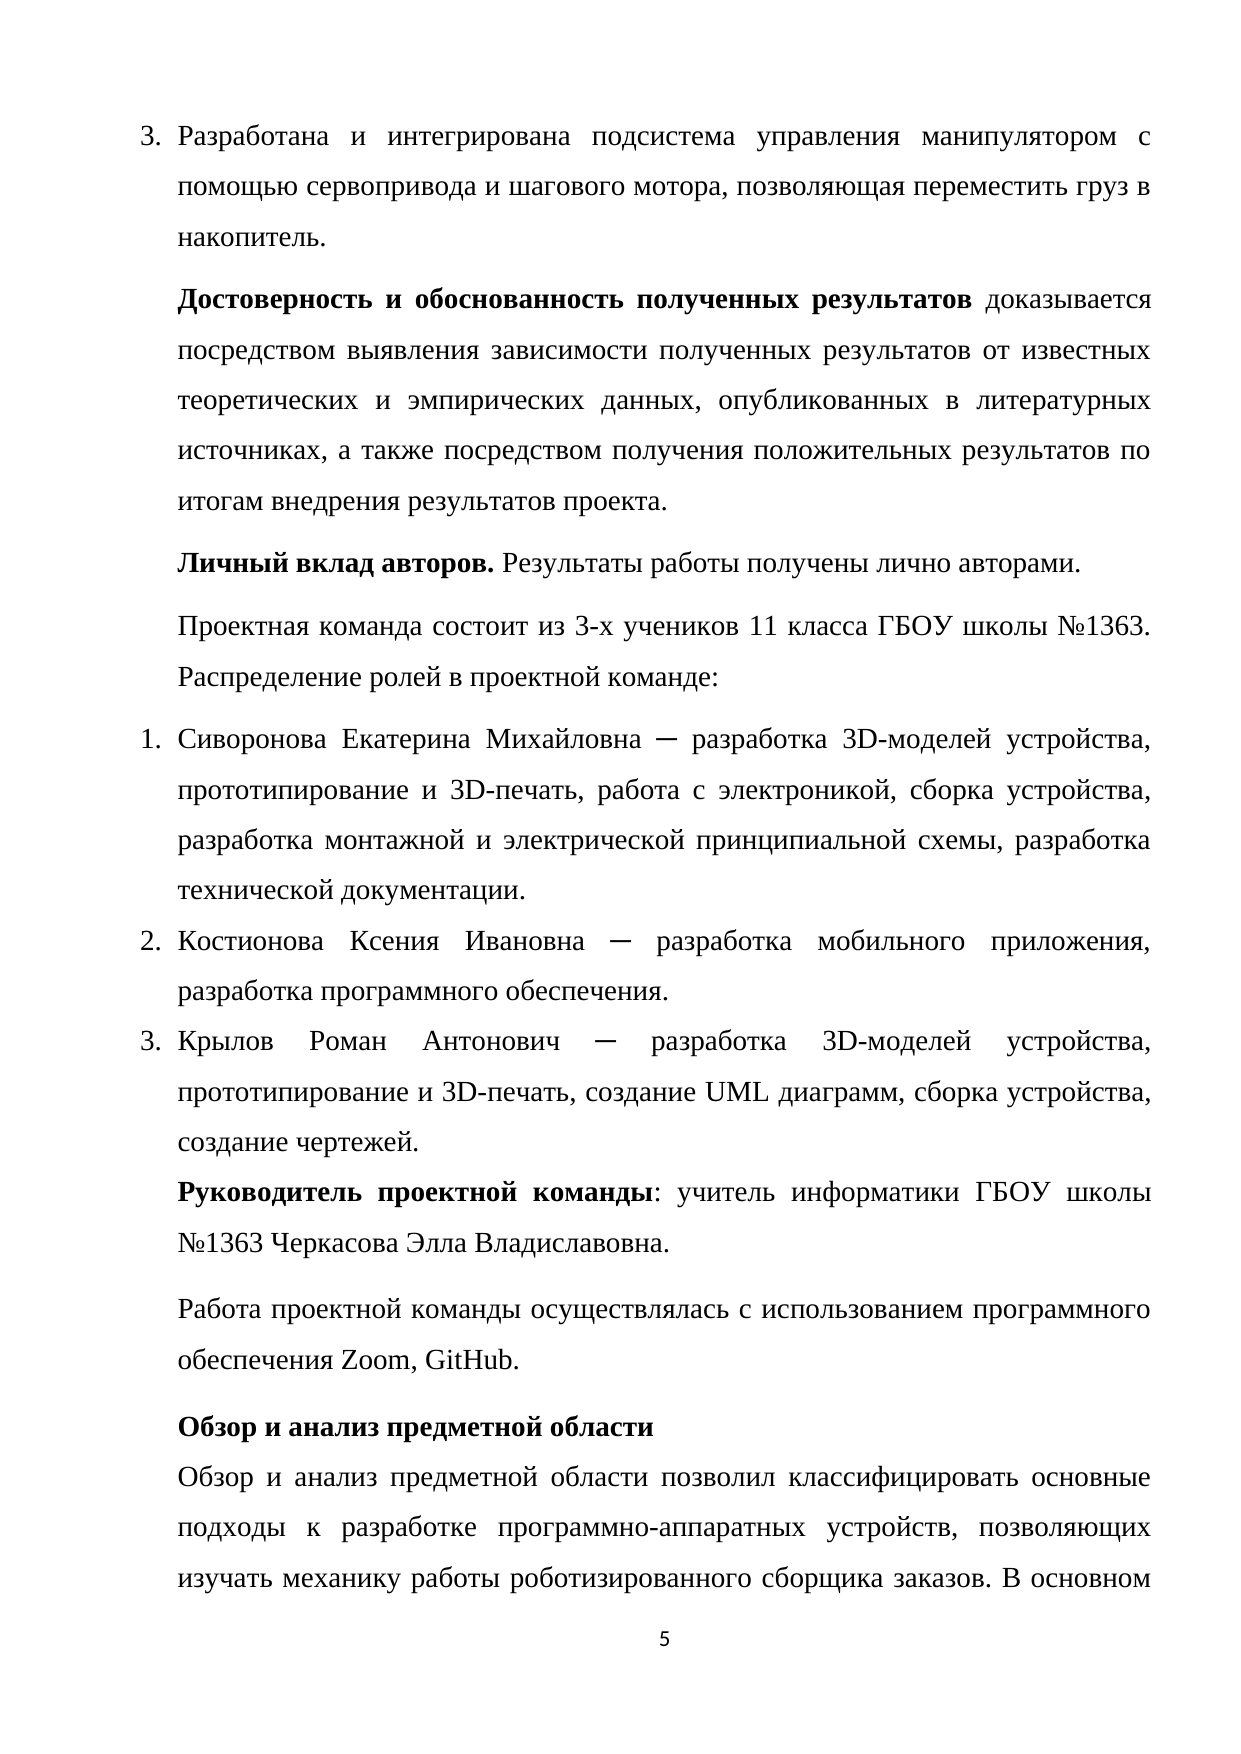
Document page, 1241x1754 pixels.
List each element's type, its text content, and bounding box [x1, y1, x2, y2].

text Достоверность и обоснованность полученных результатов доказывается посредством выявления зависимости полученных результатов от известных теоретических и эмпирических данных, опубликованных в литературных источниках, а также посредством получения положительных результатов по итогам внедрения результатов проекта. [177, 282, 1152, 516]
text Работа проектной команды осуществлялась с использованием программного обеспечения Zoom, GitHub. [177, 1292, 1152, 1376]
text Личный вклад авторов. Результаты работы получены лично авторами. [177, 546, 1152, 579]
list Крылов Роман Антонович ─ разработка 3D-моделей устройства, прототипирование и 3D-печать, создание UML диаграмм, сборка устройства, создание чертежей. [140, 1023, 1152, 1158]
list Костионова Ксения Ивановна ─ разработка мобильного приложения, разработка программного обеспечения. [140, 923, 1152, 1007]
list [177, 1459, 1152, 1593]
list Сиворонова Екатерина Михайловна ─ разработка 3D-моделей устройства, прототипирование и 3D-печать, работа с электроникой, сборка устройства, разработка монтажной и электрической принципиальной схемы, разработка технической документации. [140, 722, 1152, 906]
text Проектная команда состоит из 3-х учеников 11 класса ГБОУ школы №1363. Распределение ролей в проектной команде: [177, 608, 1152, 692]
list Разработана и интегрирована подсистема управления манипулятором с помощью сервопривода и шагового мотора, позволяющая переместить груз в накопитель. [140, 118, 1152, 252]
list Обзор и анализ предметной области [177, 1409, 1152, 1442]
list Руководитель проектной команды: учитель информатики ГБОУ школы №1363 Черкасова Элла Владиславовна. [177, 1174, 1152, 1258]
